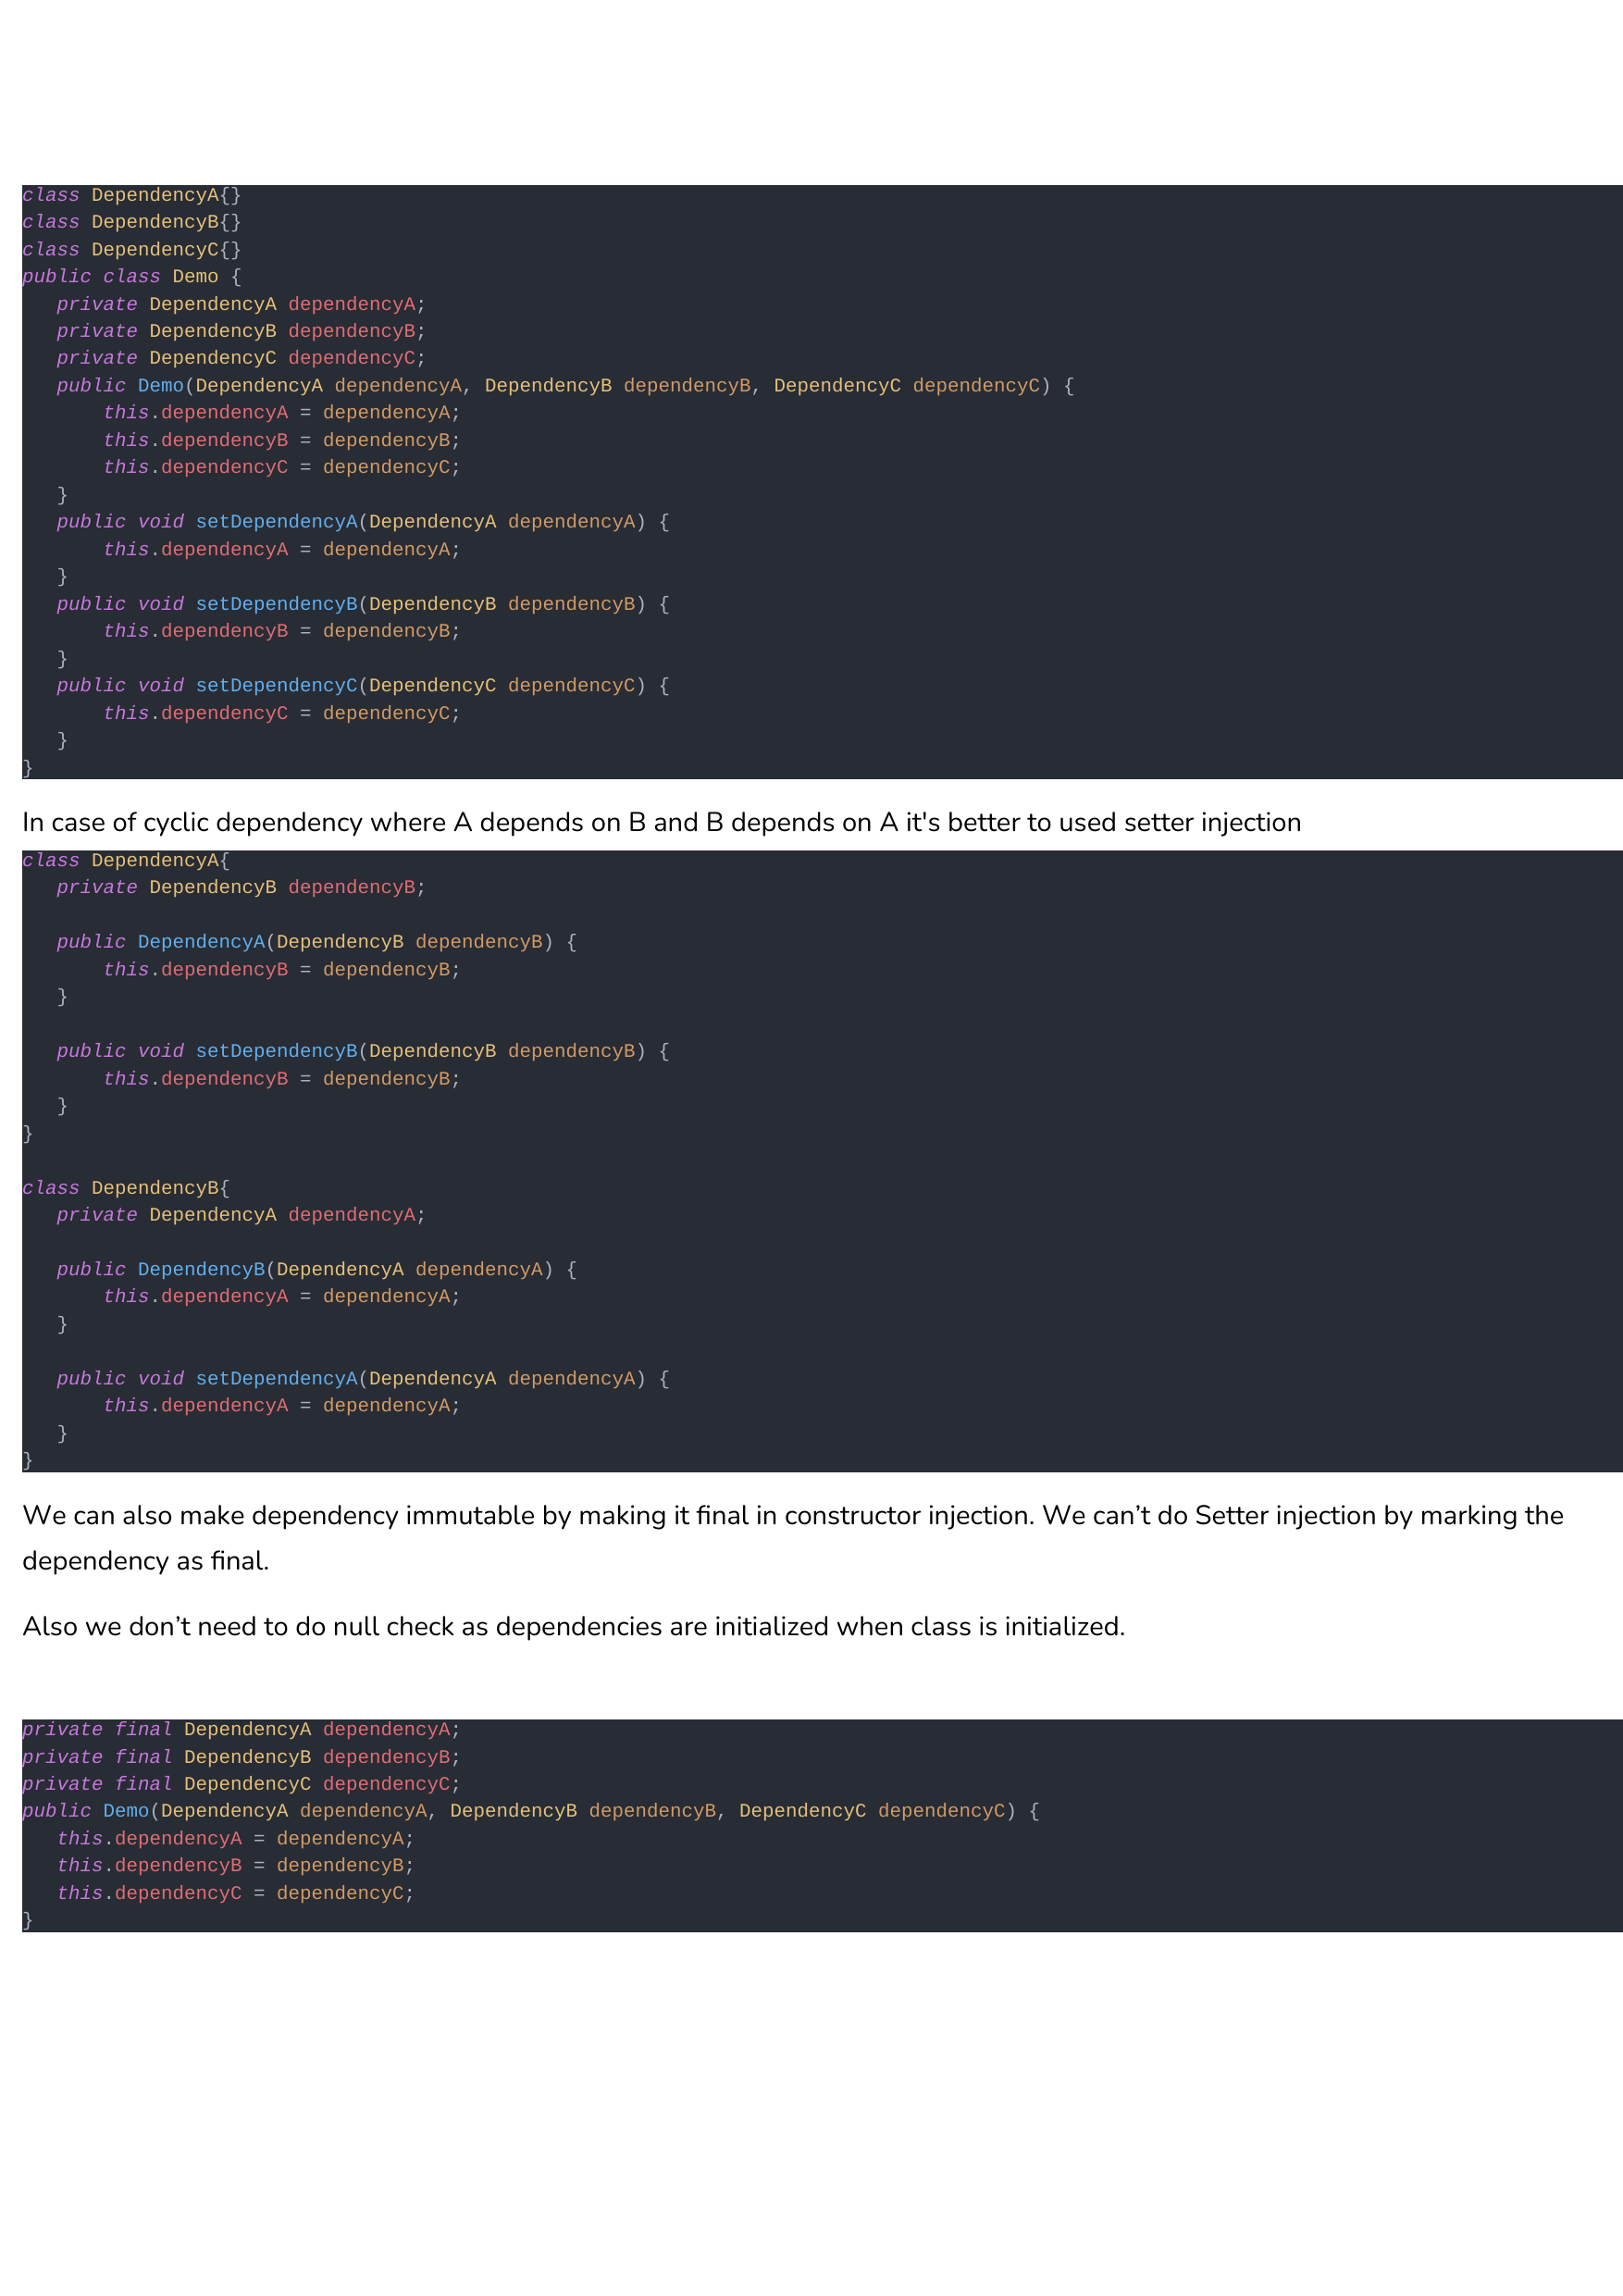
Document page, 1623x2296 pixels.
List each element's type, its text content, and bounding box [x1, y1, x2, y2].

text this.dependencyA = dependencyA; [22, 1396, 1623, 1418]
text } [22, 1123, 1623, 1145]
text this.dependencyB = dependencyB; [22, 430, 1623, 453]
text private final DependencyA dependencyA; [22, 1719, 1623, 1742]
text } [22, 1450, 1623, 1472]
text } [22, 485, 1623, 507]
text this.dependencyA = dependencyA; [22, 1829, 1623, 1850]
text } [22, 730, 1623, 752]
text } [22, 649, 1623, 670]
text public class Demo { [22, 267, 1623, 289]
text private final DependencyB dependencyB; [22, 1746, 1623, 1769]
text private DependencyA dependencyA; [22, 1205, 1623, 1227]
text this.dependencyA = dependencyA; [22, 540, 1623, 562]
text class DependencyB{ [22, 1177, 1623, 1199]
text } [22, 987, 1623, 1009]
text public void setDependencyB(DependencyB dependencyB) { [22, 594, 1623, 616]
text } [22, 1314, 1623, 1335]
text this.dependencyA = dependencyA; [22, 1286, 1623, 1309]
text this.dependencyC = dependencyC; [22, 457, 1623, 479]
text } [22, 758, 1623, 779]
text private final DependencyC dependencyC; [22, 1774, 1623, 1796]
text } [22, 566, 1623, 589]
text private DependencyA dependencyA; [22, 294, 1623, 316]
text Also we don’t need to do null check as dependencies are initialized when class is initialized. [22, 1608, 1623, 1645]
text } [22, 1910, 1623, 1932]
text class DependencyB{} [22, 212, 1623, 234]
text this.dependencyB = dependencyB; [22, 1068, 1623, 1090]
text this.dependencyC = dependencyC; [22, 703, 1623, 725]
text private DependencyC dependencyC; [22, 349, 1623, 370]
text this.dependencyB = dependencyB; [22, 621, 1623, 643]
text this.dependencyC = dependencyC; [22, 1883, 1623, 1905]
text private DependencyB dependencyB; [22, 877, 1623, 900]
text public void setDependencyB(DependencyB dependencyB) { [22, 1041, 1623, 1063]
text public void setDependencyA(DependencyA dependencyA) { [22, 512, 1623, 534]
text public void setDependencyA(DependencyA dependencyA) { [22, 1369, 1623, 1390]
text this.dependencyB = dependencyB; [22, 1855, 1623, 1878]
text public Demo(DependencyA dependencyA, DependencyB dependencyB, DependencyC dependencyC) { [22, 376, 1623, 398]
text public DependencyA(DependencyB dependencyB) { [22, 932, 1623, 954]
text } [22, 1423, 1623, 1445]
text private DependencyB dependencyB; [22, 321, 1623, 343]
text } [22, 1096, 1623, 1118]
text public void setDependencyC(DependencyC dependencyC) { [22, 676, 1623, 698]
text In case of cyclic dependency where A depends on B and B depends on A it's better to used setter injection [22, 804, 1623, 841]
text We can also make dependency immutable by making it final in constructor injection. We can’t do Setter injection by marking the dependency as final. [22, 1497, 1623, 1580]
text this.dependencyA = dependencyA; [22, 403, 1623, 425]
text class DependencyA{} [22, 185, 1623, 206]
text this.dependencyB = dependencyB; [22, 960, 1623, 981]
text class DependencyA{ [22, 850, 1623, 872]
text public DependencyB(DependencyA dependencyA) { [22, 1260, 1623, 1281]
text class DependencyC{} [22, 240, 1623, 261]
text public Demo(DependencyA dependencyA, DependencyB dependencyB, DependencyC dependencyC) { [22, 1801, 1623, 1823]
